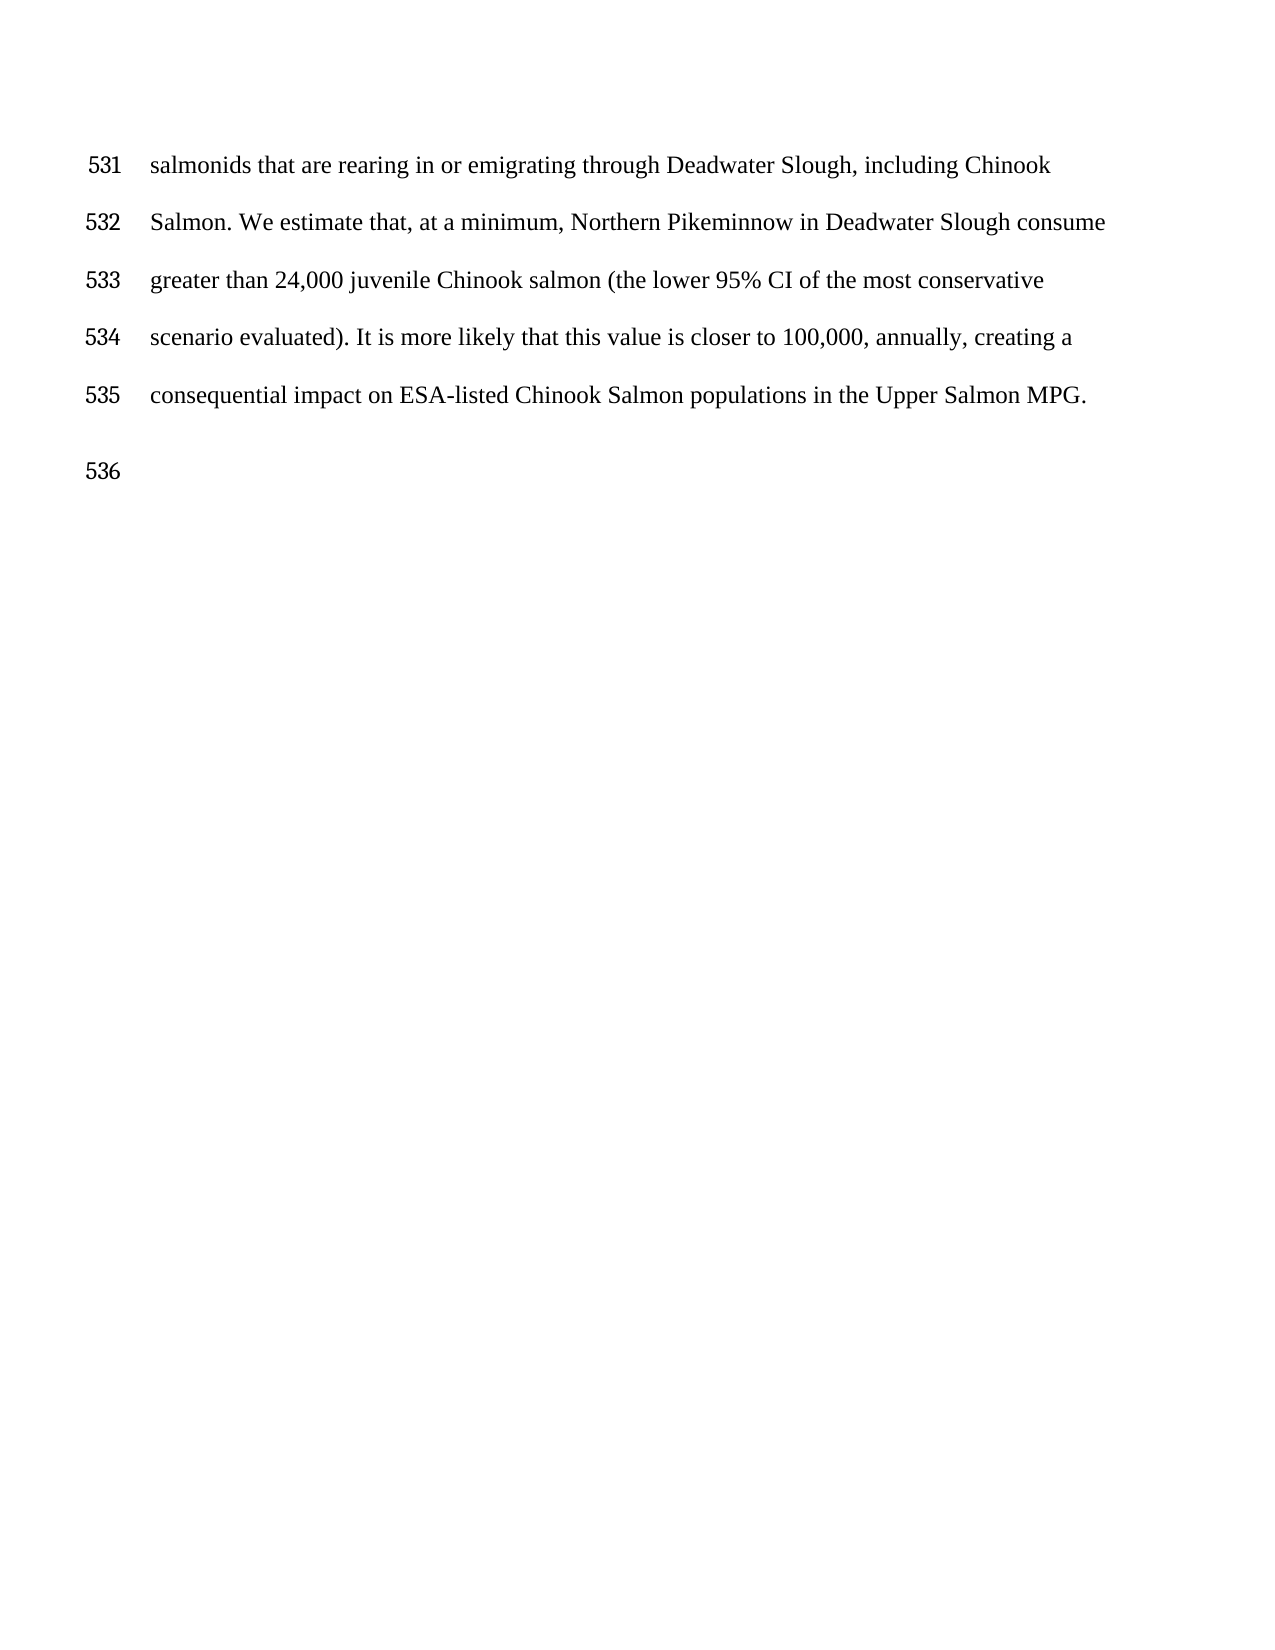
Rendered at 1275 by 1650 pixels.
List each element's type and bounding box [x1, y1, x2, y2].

text [150, 150, 1125, 409]
